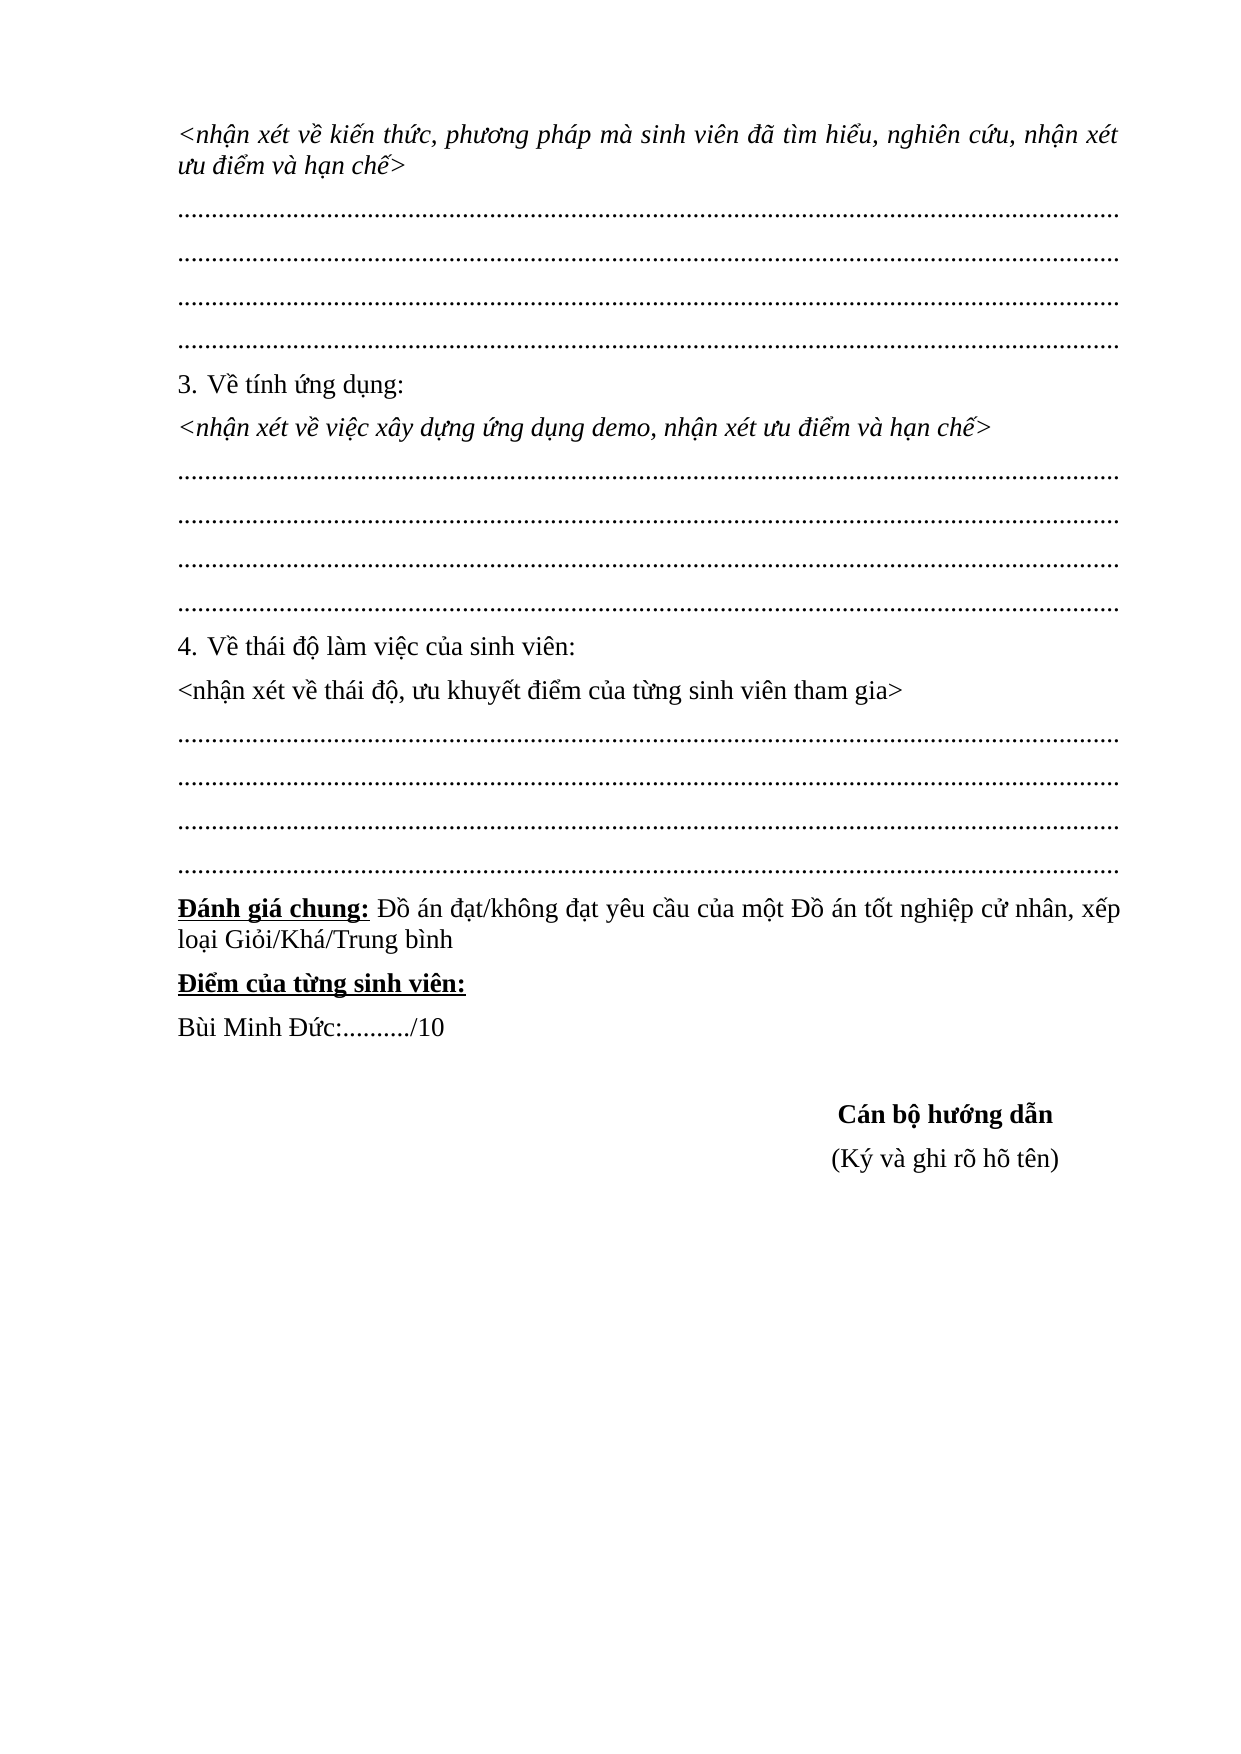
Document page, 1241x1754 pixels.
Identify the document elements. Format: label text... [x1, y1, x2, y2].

list Về thái độ làm việc của sinh viên: [177, 630, 1122, 661]
text <nhận xét về việc xây dựng ứng dụng demo, nhận xét ưu điểm và hạn chế> [177, 412, 1122, 443]
text Bùi Minh Đức:........../10 [177, 1011, 1122, 1042]
text Điểm của từng sinh viên: [177, 967, 1122, 998]
text <nhận xét về thái độ, ưu khuyết điểm của từng sinh viên tham gia> [177, 674, 1122, 705]
text (Ký và ghi rõ hõ tên) [177, 1142, 1122, 1173]
list Về tính ứng dụng: [177, 368, 1122, 399]
text Cán bộ hướng dẫn [177, 1098, 1122, 1129]
text Đánh giá chung: Đồ án đạt/không đạt yêu cầu của một Đồ án tốt nghiệp cử nhân, xếp loại Giỏi/Khá/Trung bình [177, 892, 1122, 955]
text <nhận xét về kiến thức, phương pháp mà sinh viên đã tìm hiểu, nghiên cứu, nhận xét ưu điểm và hạn chế> [177, 118, 1122, 180]
